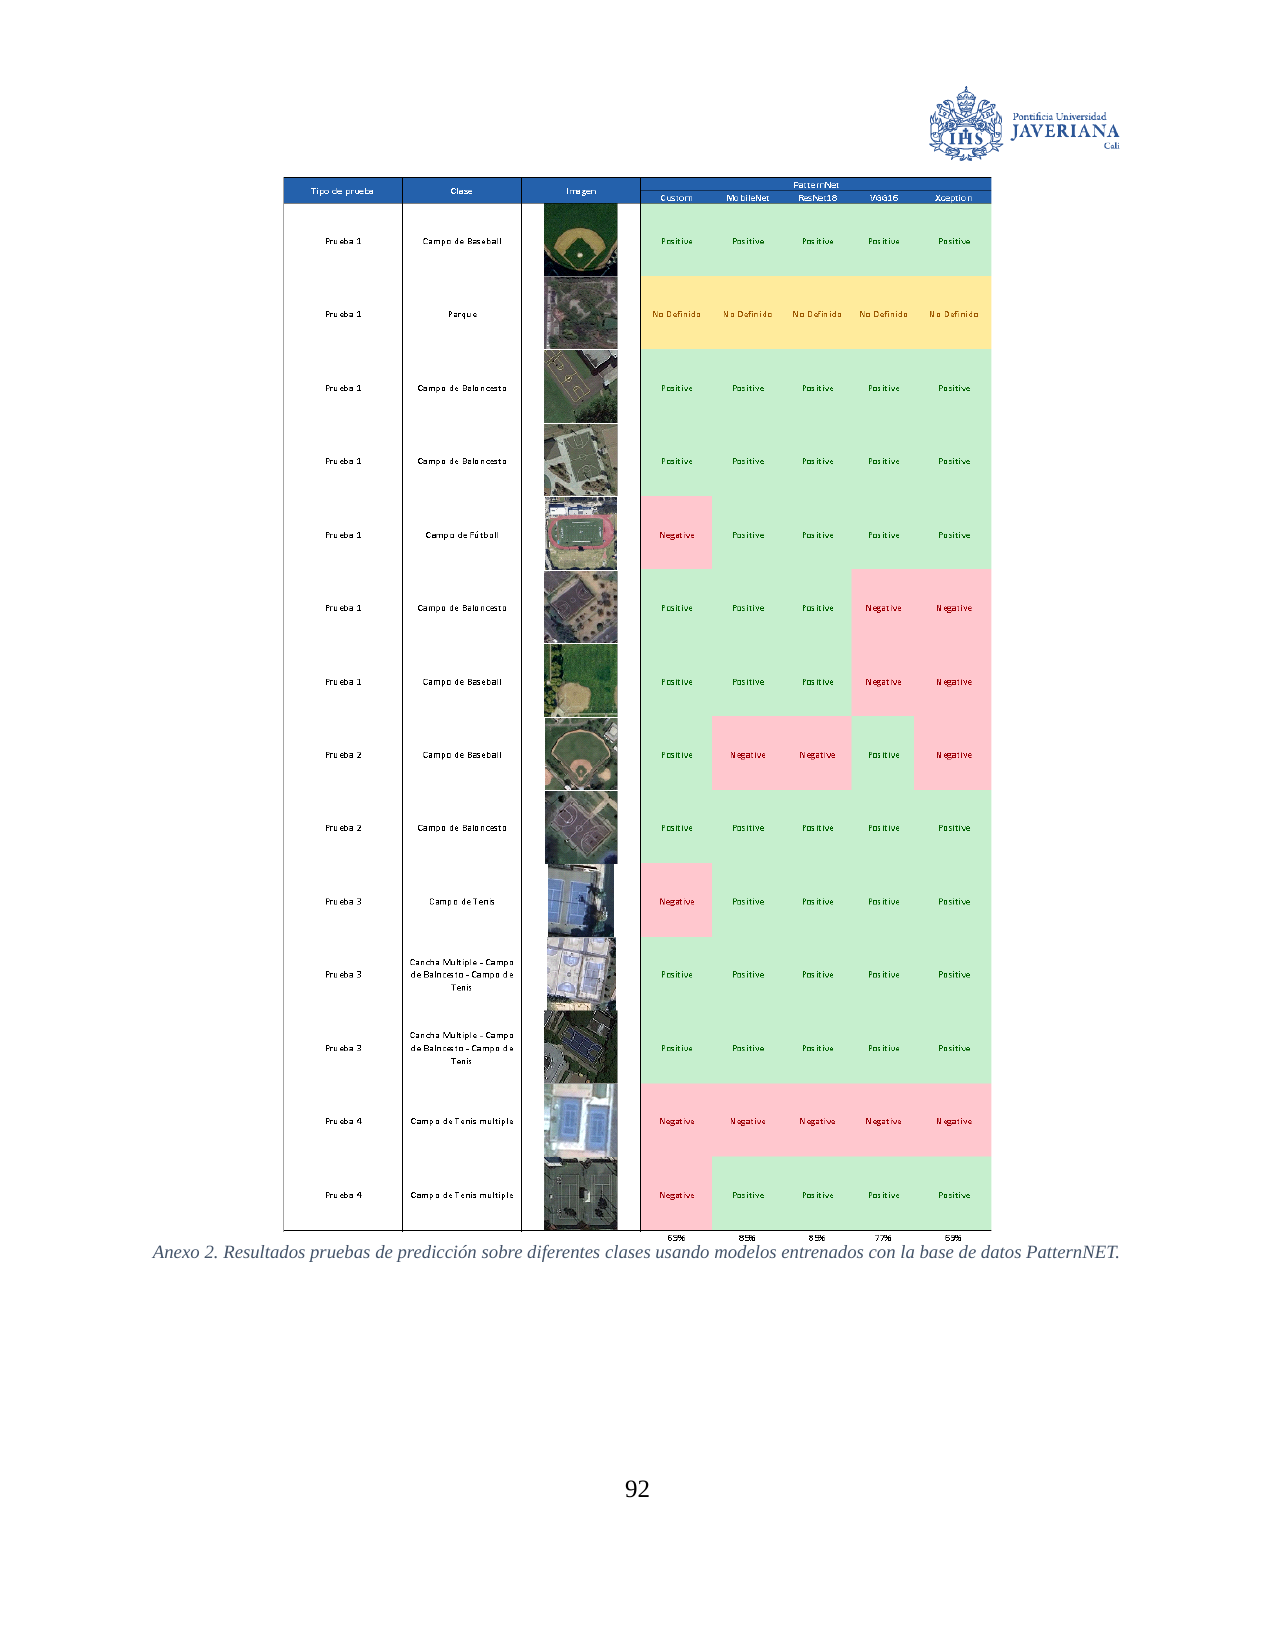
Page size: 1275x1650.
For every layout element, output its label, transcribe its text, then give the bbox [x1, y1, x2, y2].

picture [920, 75, 1128, 172]
picture [283, 177, 992, 1242]
